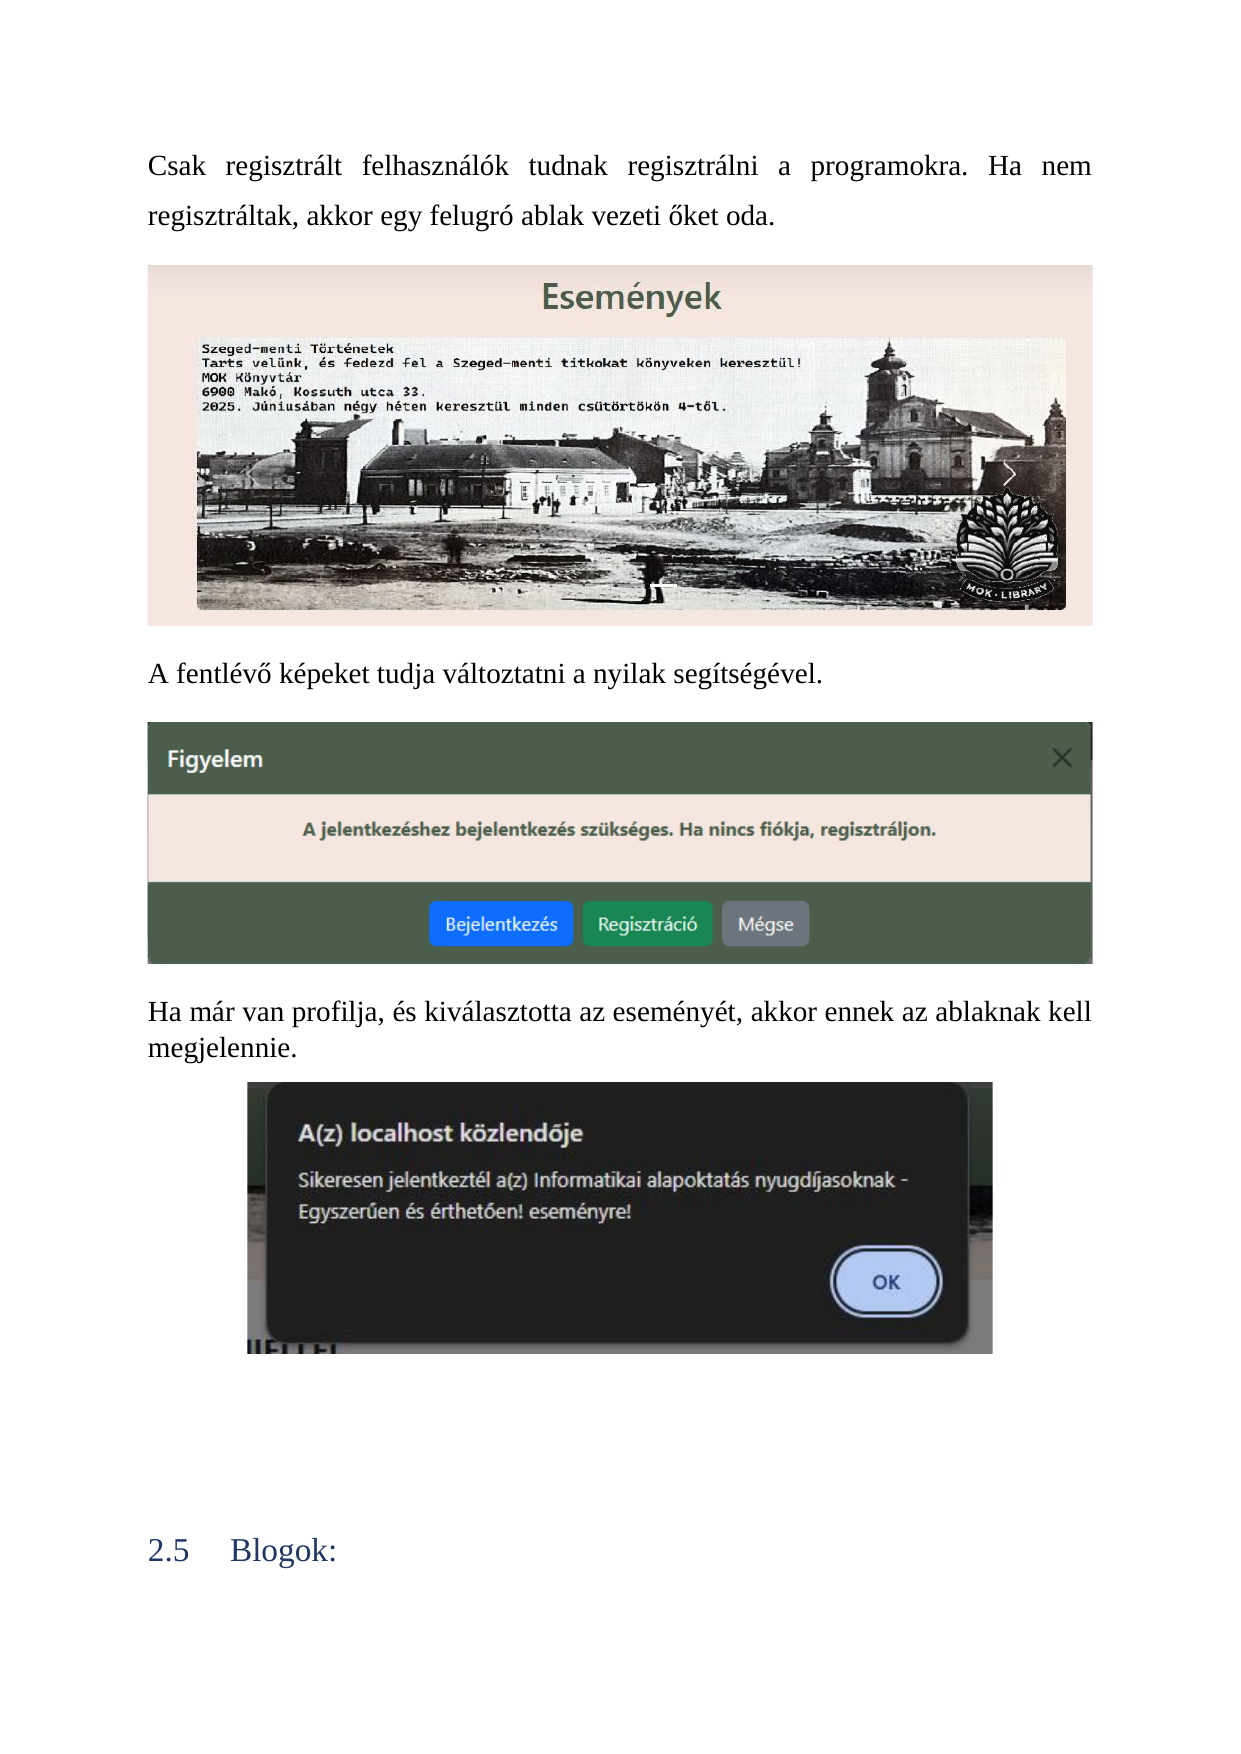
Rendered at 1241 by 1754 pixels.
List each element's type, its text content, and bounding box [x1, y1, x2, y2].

text Ha már van profilja, és kiválasztotta az eseményét, akkor ennek az ablaknak kell megjelennie. [148, 994, 1093, 1064]
text A fentlévő képeket tudja változtatni a nyilak segítségével. [148, 656, 1093, 689]
subtitle Blogok: [148, 1531, 1093, 1569]
picture [247, 1082, 993, 1354]
text Csak regisztrált felhasználók tudnak regisztrálni a programokra. Ha nem regisztráltak, akkor egy felugró ablak vezeti őket oda. [148, 148, 1093, 231]
picture [147, 265, 1093, 626]
picture [147, 722, 1093, 964]
